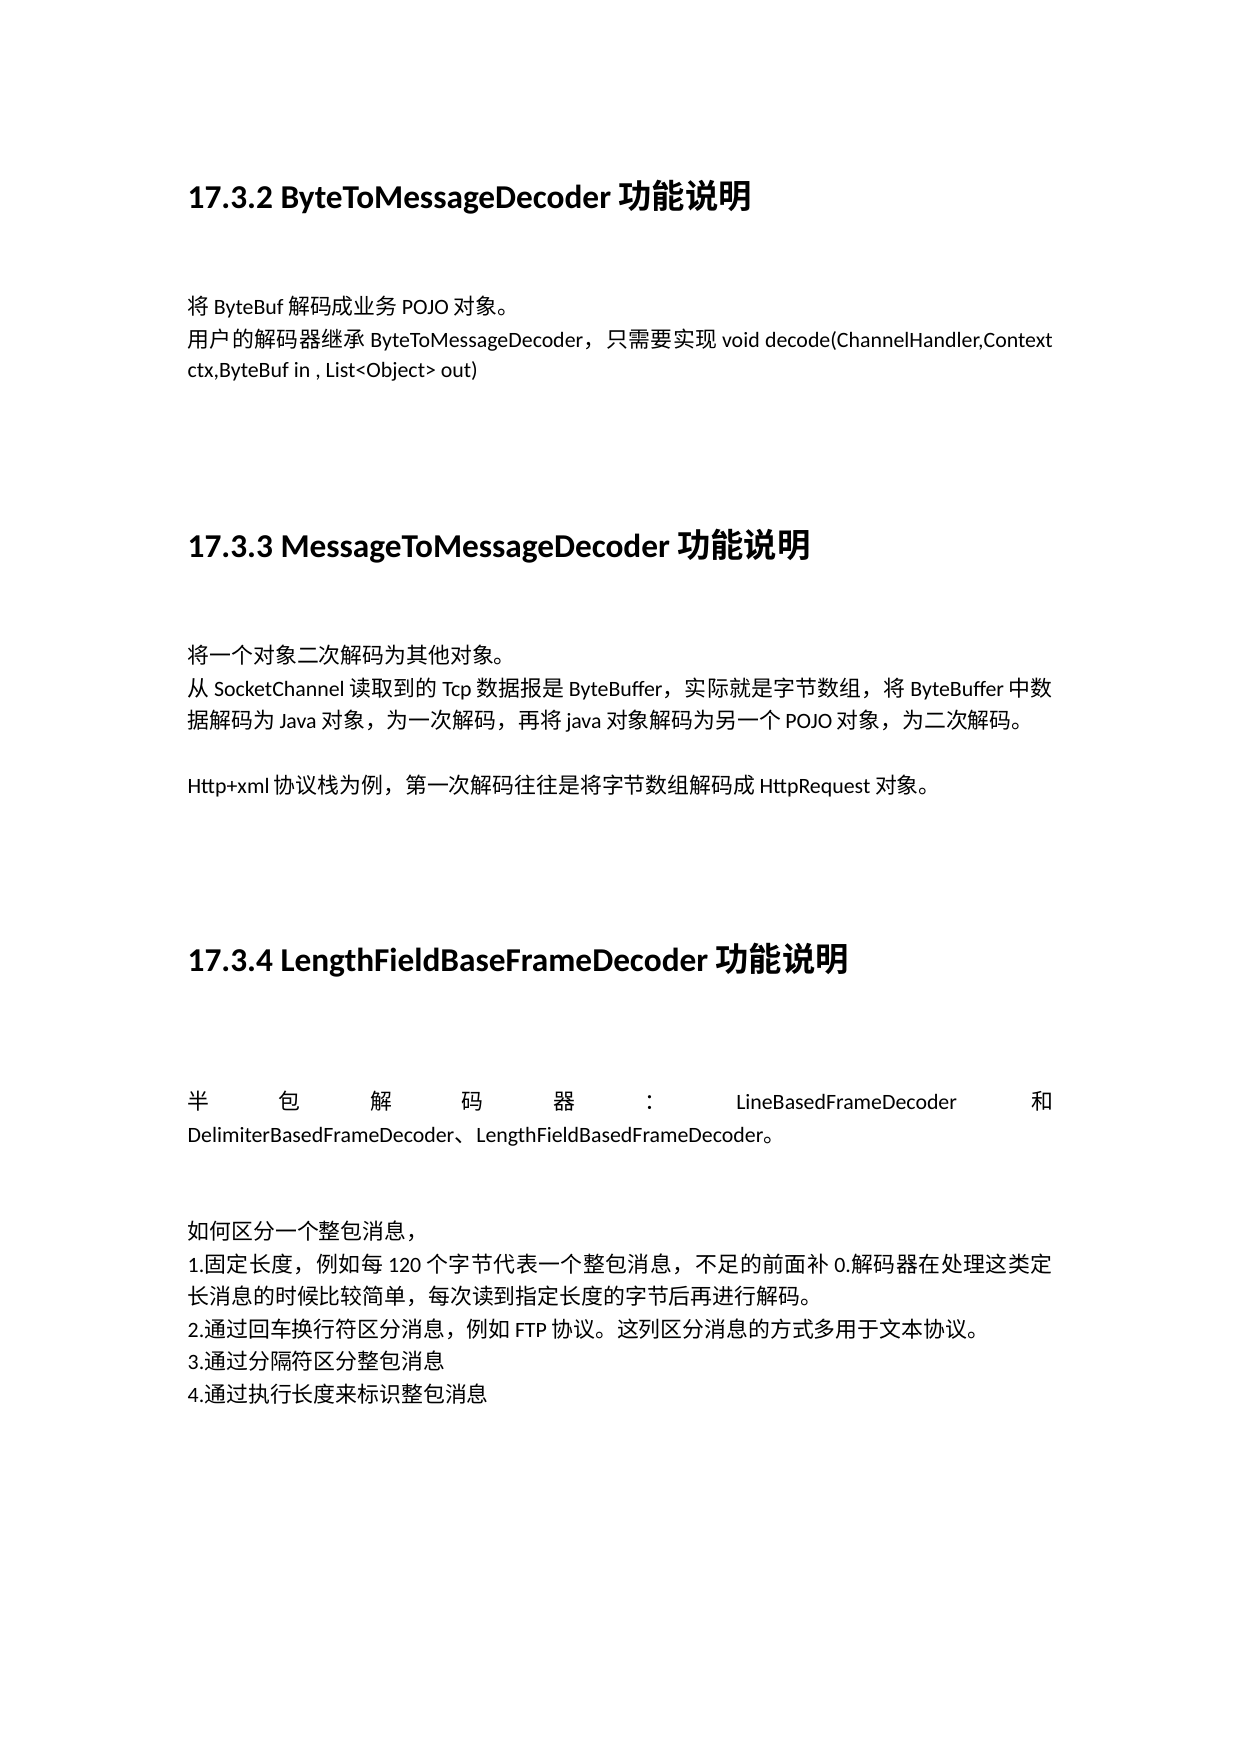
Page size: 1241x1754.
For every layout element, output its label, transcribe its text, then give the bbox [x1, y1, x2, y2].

list 通过分隔符区分整包消息 [187, 1344, 1053, 1376]
text 将ByteBuf解码成业务POJO对象。 [187, 289, 1053, 321]
list 通过回车换行符区分消息，例如FTP协议。这列区分消息的方式多用于文本协议。 [187, 1311, 1053, 1344]
subtitle 17.3.2 ByteToMessageDecoder功能说明 [187, 162, 1053, 227]
text 半包解码器：LineBasedFrameDecoder和DelimiterBasedFrameDecoder、LengthFieldBasedFrameDecoder。 [187, 1084, 1053, 1149]
text 如何区分一个整包消息， [187, 1214, 1053, 1246]
text 将一个对象二次解码为其他对象。 [187, 638, 1053, 670]
text 从SocketChannel读取到的Tcp数据报是ByteBuffer，实际就是字节数组，将ByteBuffer中数据解码为Java对象，为一次解码，再将java对象解码为另一个POJO对象，为二次解码。 [187, 670, 1053, 735]
text 用户的解码器继承ByteToMessageDecoder，只需要实现void decode(ChannelHandler,Context ctx,ByteBuf in , List<Object> out) [187, 321, 1053, 386]
text Http+xml协议栈为例，第一次解码往往是将字节数组解码成HttpRequest对象。 [187, 768, 1053, 800]
subtitle 17.3.4 LengthFieldBaseFrameDecoder功能说明 [187, 925, 1053, 990]
subtitle 17.3.3 MessageToMessageDecoder功能说明 [187, 511, 1053, 576]
list 固定长度，例如每120个字节代表一个整包消息，不足的前面补0.解码器在处理这类定长消息的时候比较简单，每次读到指定长度的字节后再进行解码。 [187, 1246, 1053, 1311]
list 通过执行长度来标识整包消息 [187, 1376, 1053, 1409]
